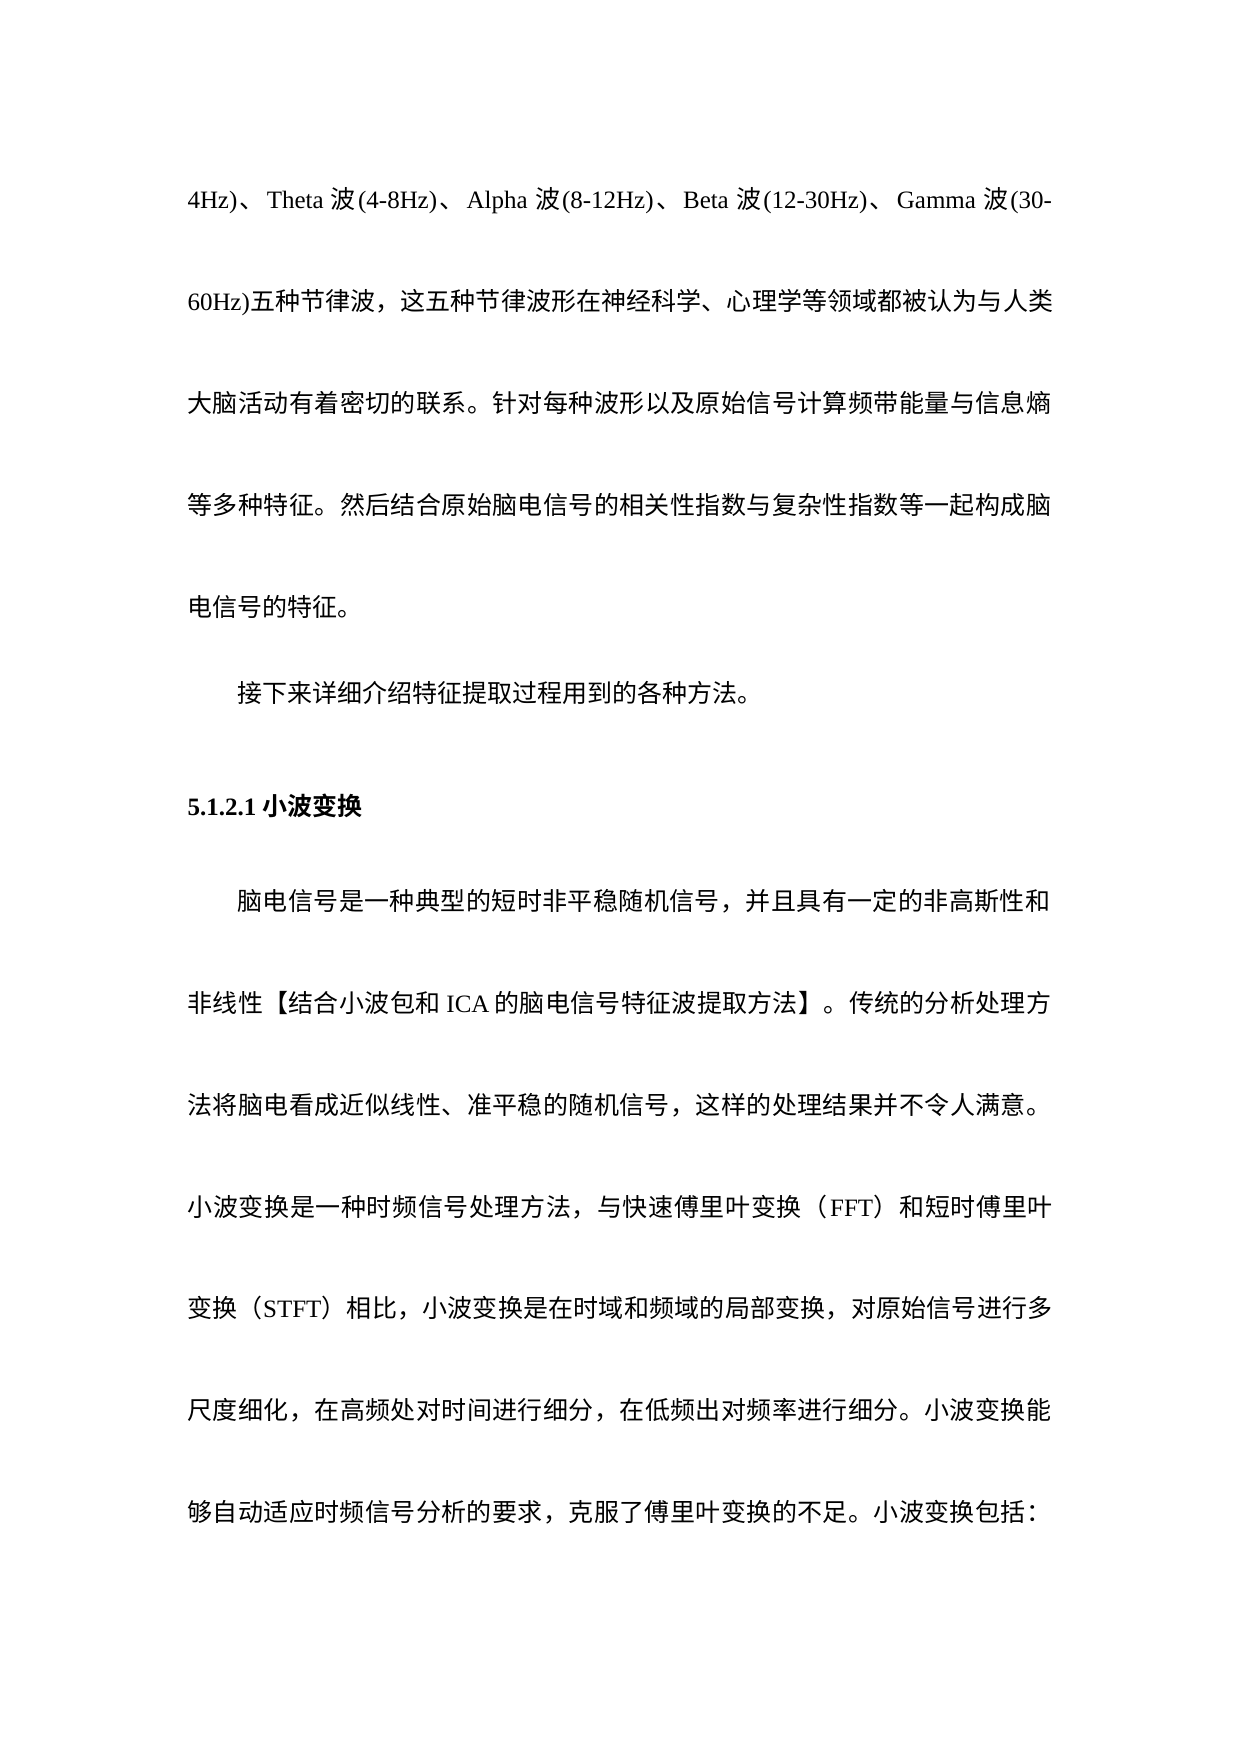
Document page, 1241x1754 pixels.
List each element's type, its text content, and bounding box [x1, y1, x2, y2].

text 接下来详细介绍特征提取过程用到的各种方法。 [187, 657, 1053, 725]
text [187, 164, 1053, 639]
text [187, 866, 1053, 1545]
subtitle 5.1.2.1 小波变换 [187, 771, 1053, 838]
